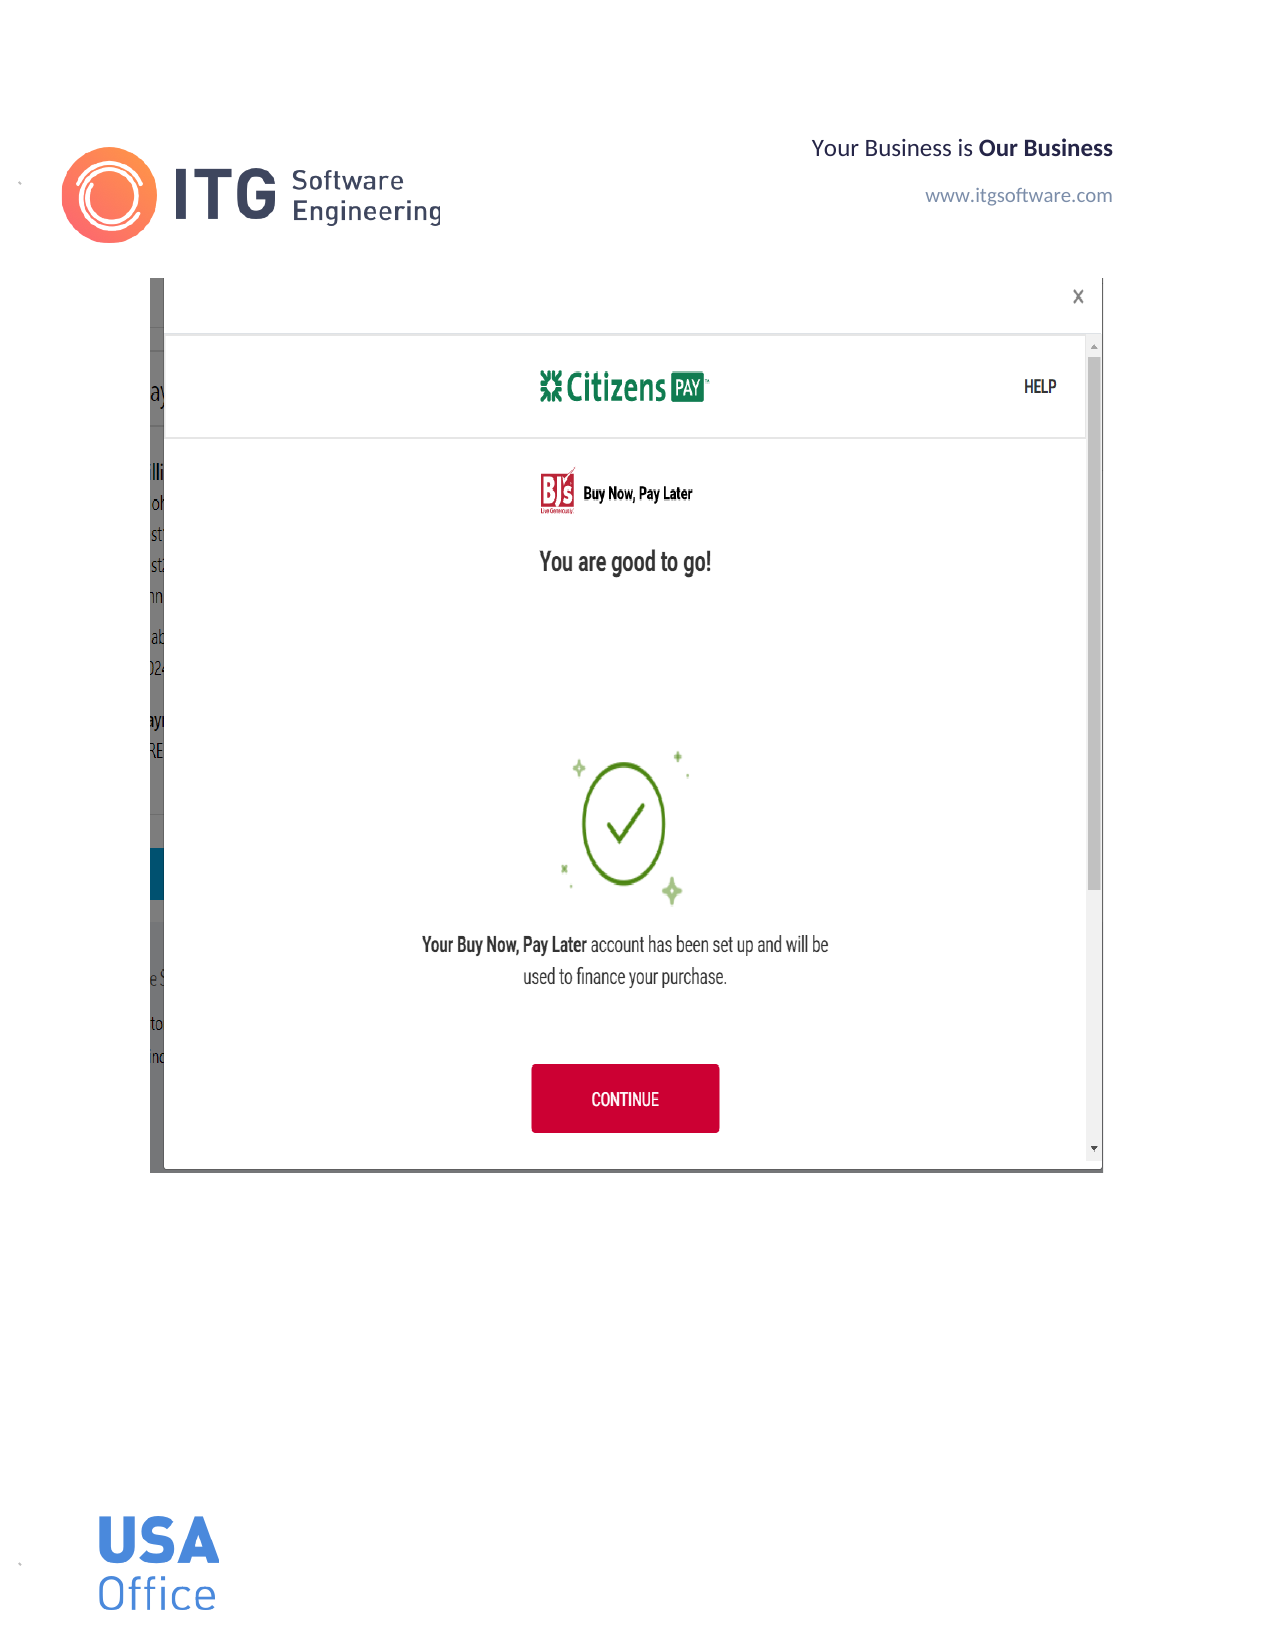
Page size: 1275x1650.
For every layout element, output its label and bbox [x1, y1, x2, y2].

picture [61, 147, 440, 243]
picture [150, 278, 1104, 1173]
picture [99, 1516, 219, 1610]
